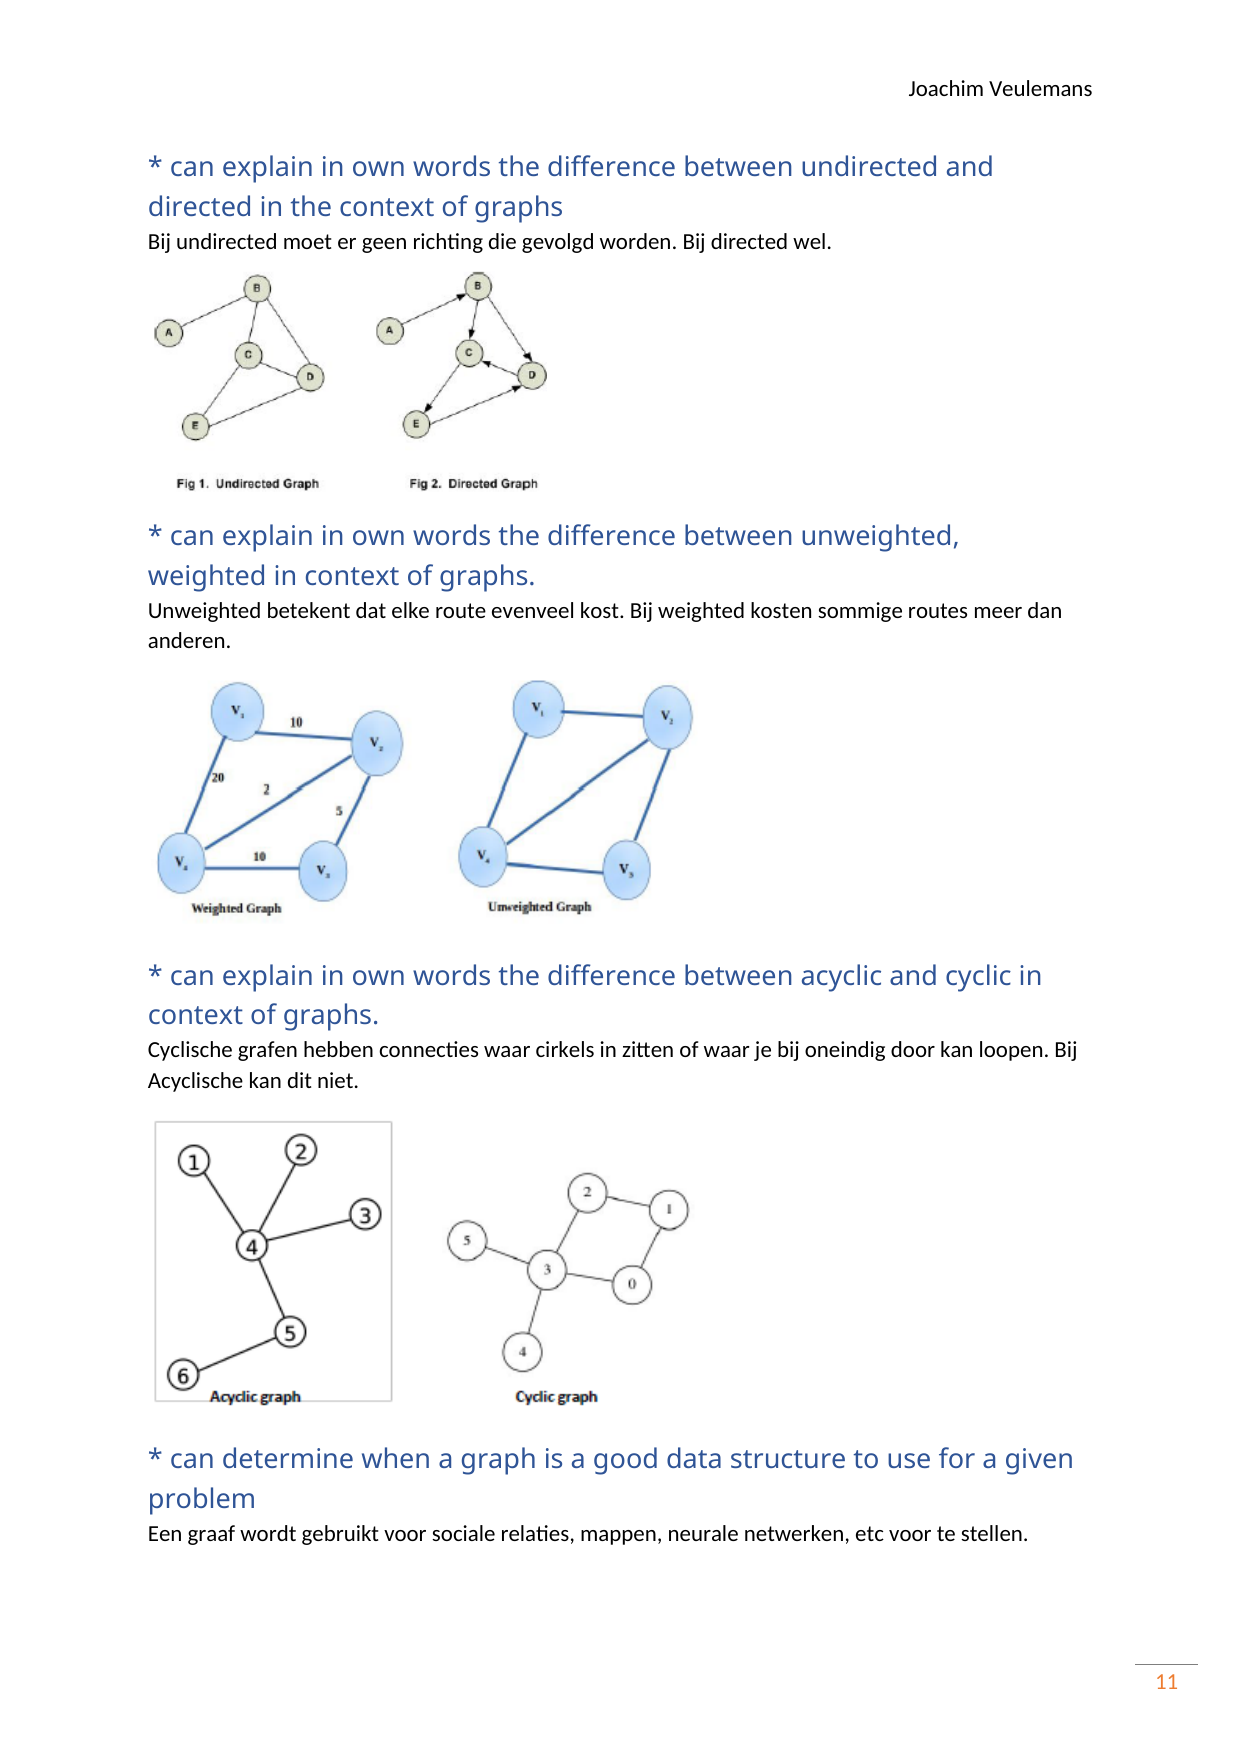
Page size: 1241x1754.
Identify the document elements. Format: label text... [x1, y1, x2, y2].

picture [147, 1112, 726, 1421]
subtitle * can explain in own words the difference between unweighted, weighted in context of graphs. [148, 516, 1093, 593]
text Een graaf wordt gebruikt voor sociale relaties, mappen, neurale netwerken, etc voor te stellen. [148, 1519, 1093, 1547]
picture [147, 257, 562, 498]
text Cyclische grafen hebben connecties waar cirkels in zitten of waar je bij oneindig door kan loopen. Bij Acyclische kan dit niet. [148, 1036, 1093, 1094]
text Unweighted betekent dat elke route evenveel kost. Bij weighted kosten sommige routes meer dan anderen. [148, 596, 1093, 654]
subtitle * can explain in own words the difference between undirected and directed in the context of graphs [148, 148, 1093, 224]
subtitle * can determine when a graph is a good data structure to use for a given problem [148, 1439, 1093, 1516]
picture [147, 673, 698, 938]
subtitle * can explain in own words the difference between acyclic and cyclic in context of graphs. [148, 956, 1093, 1033]
